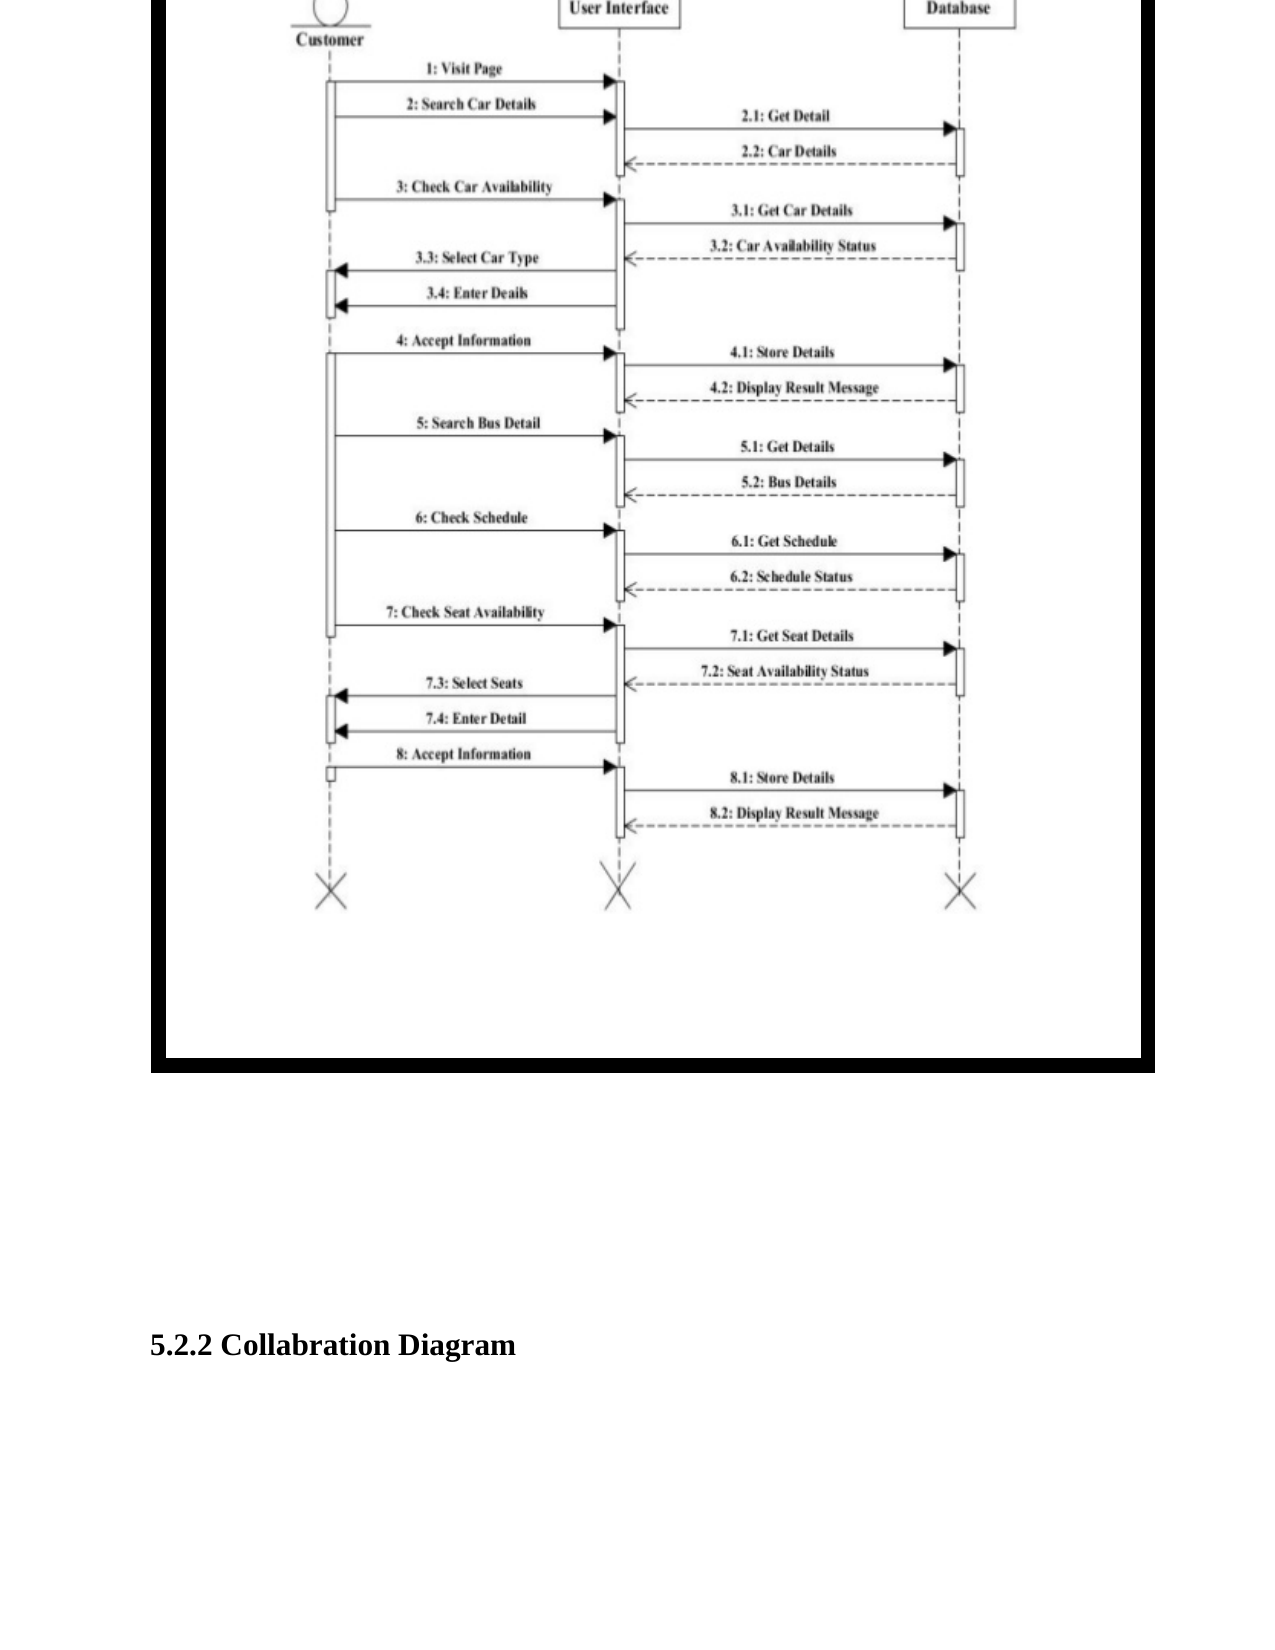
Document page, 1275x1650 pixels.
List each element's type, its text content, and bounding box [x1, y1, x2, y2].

picture [166, 0, 1141, 1058]
text 5.2.2 Collabration Diagram [150, 1330, 1125, 1362]
